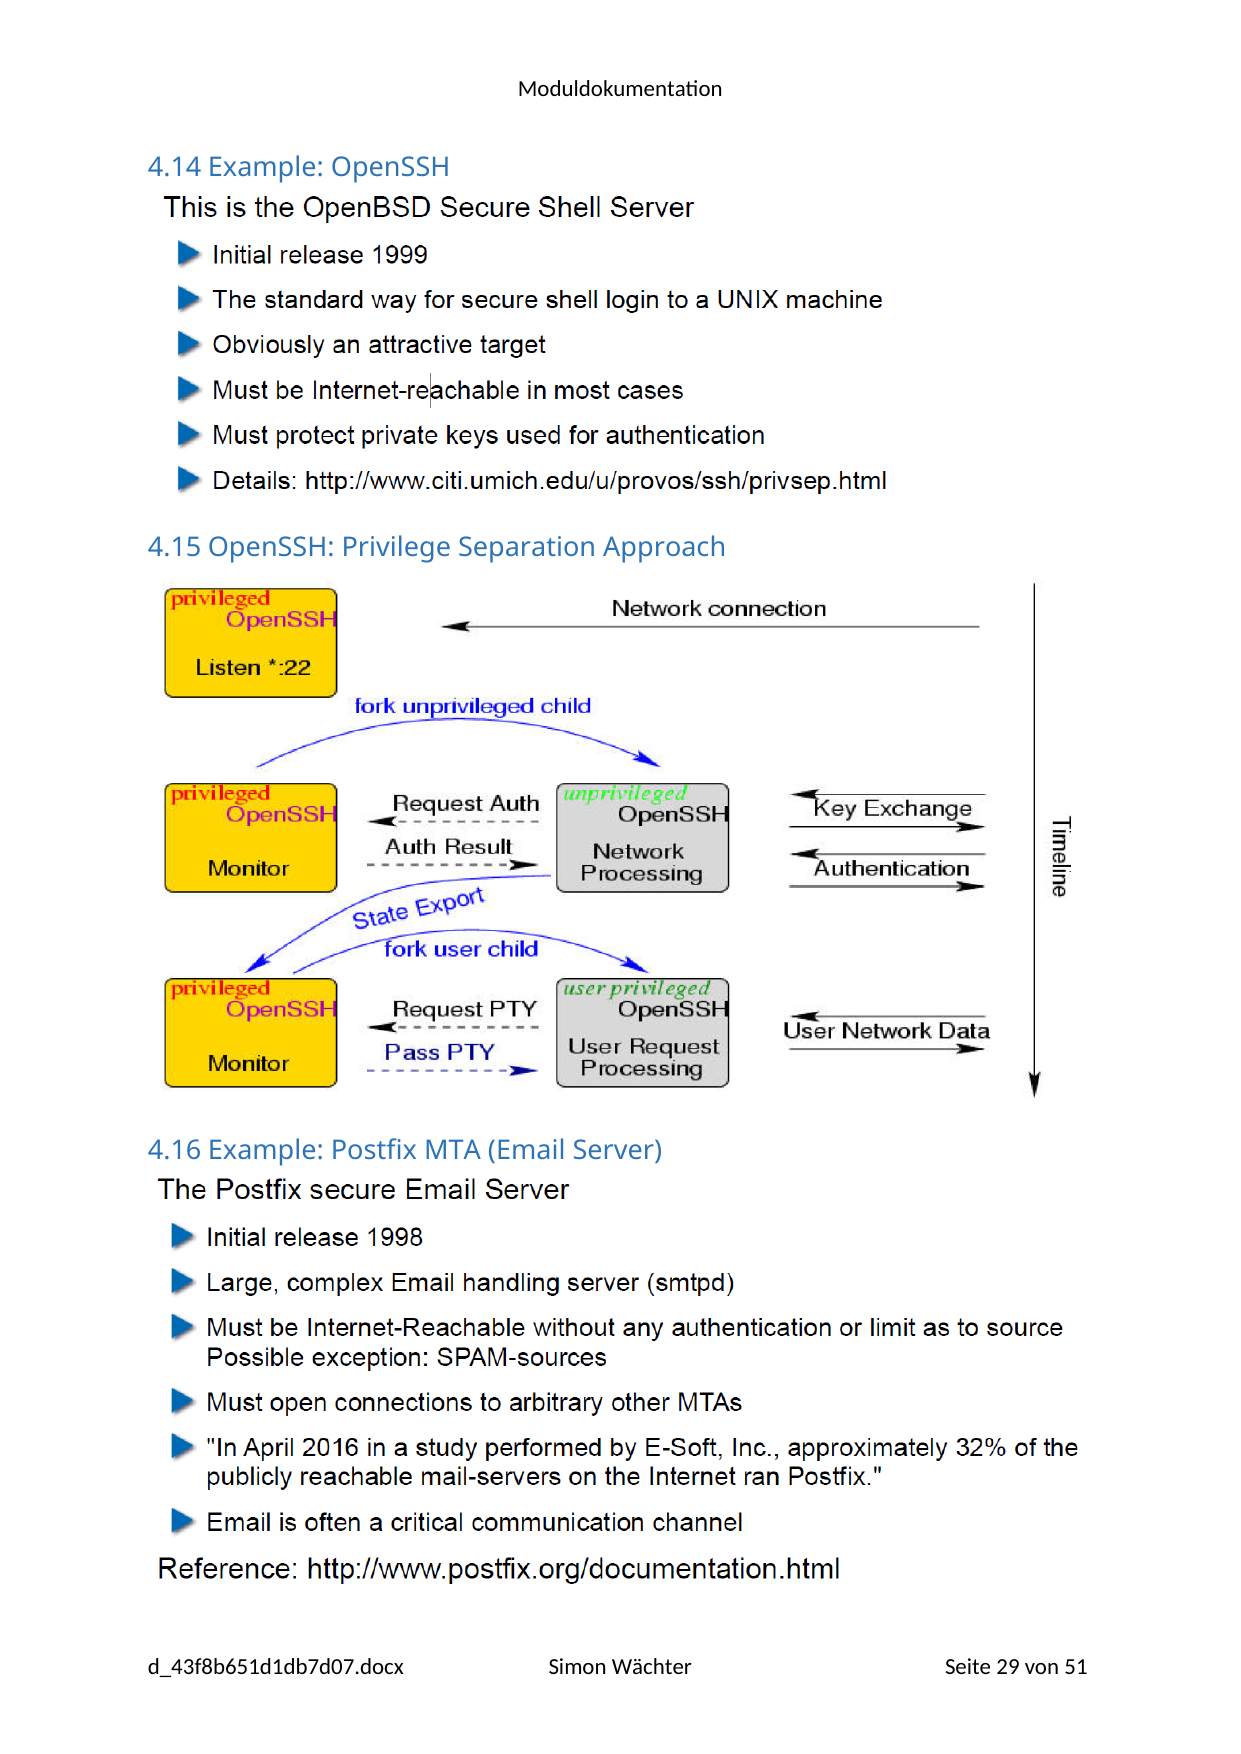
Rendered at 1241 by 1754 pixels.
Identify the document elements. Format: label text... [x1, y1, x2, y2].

subtitle Example: Postfix MTA (Email Server) [148, 1131, 1093, 1167]
picture [147, 187, 1093, 509]
picture [147, 1170, 1093, 1599]
subtitle OpenSSH: Privilege Separation Approach [148, 527, 1093, 564]
picture [147, 567, 1093, 1112]
subtitle Example: OpenSSH [148, 148, 1093, 184]
